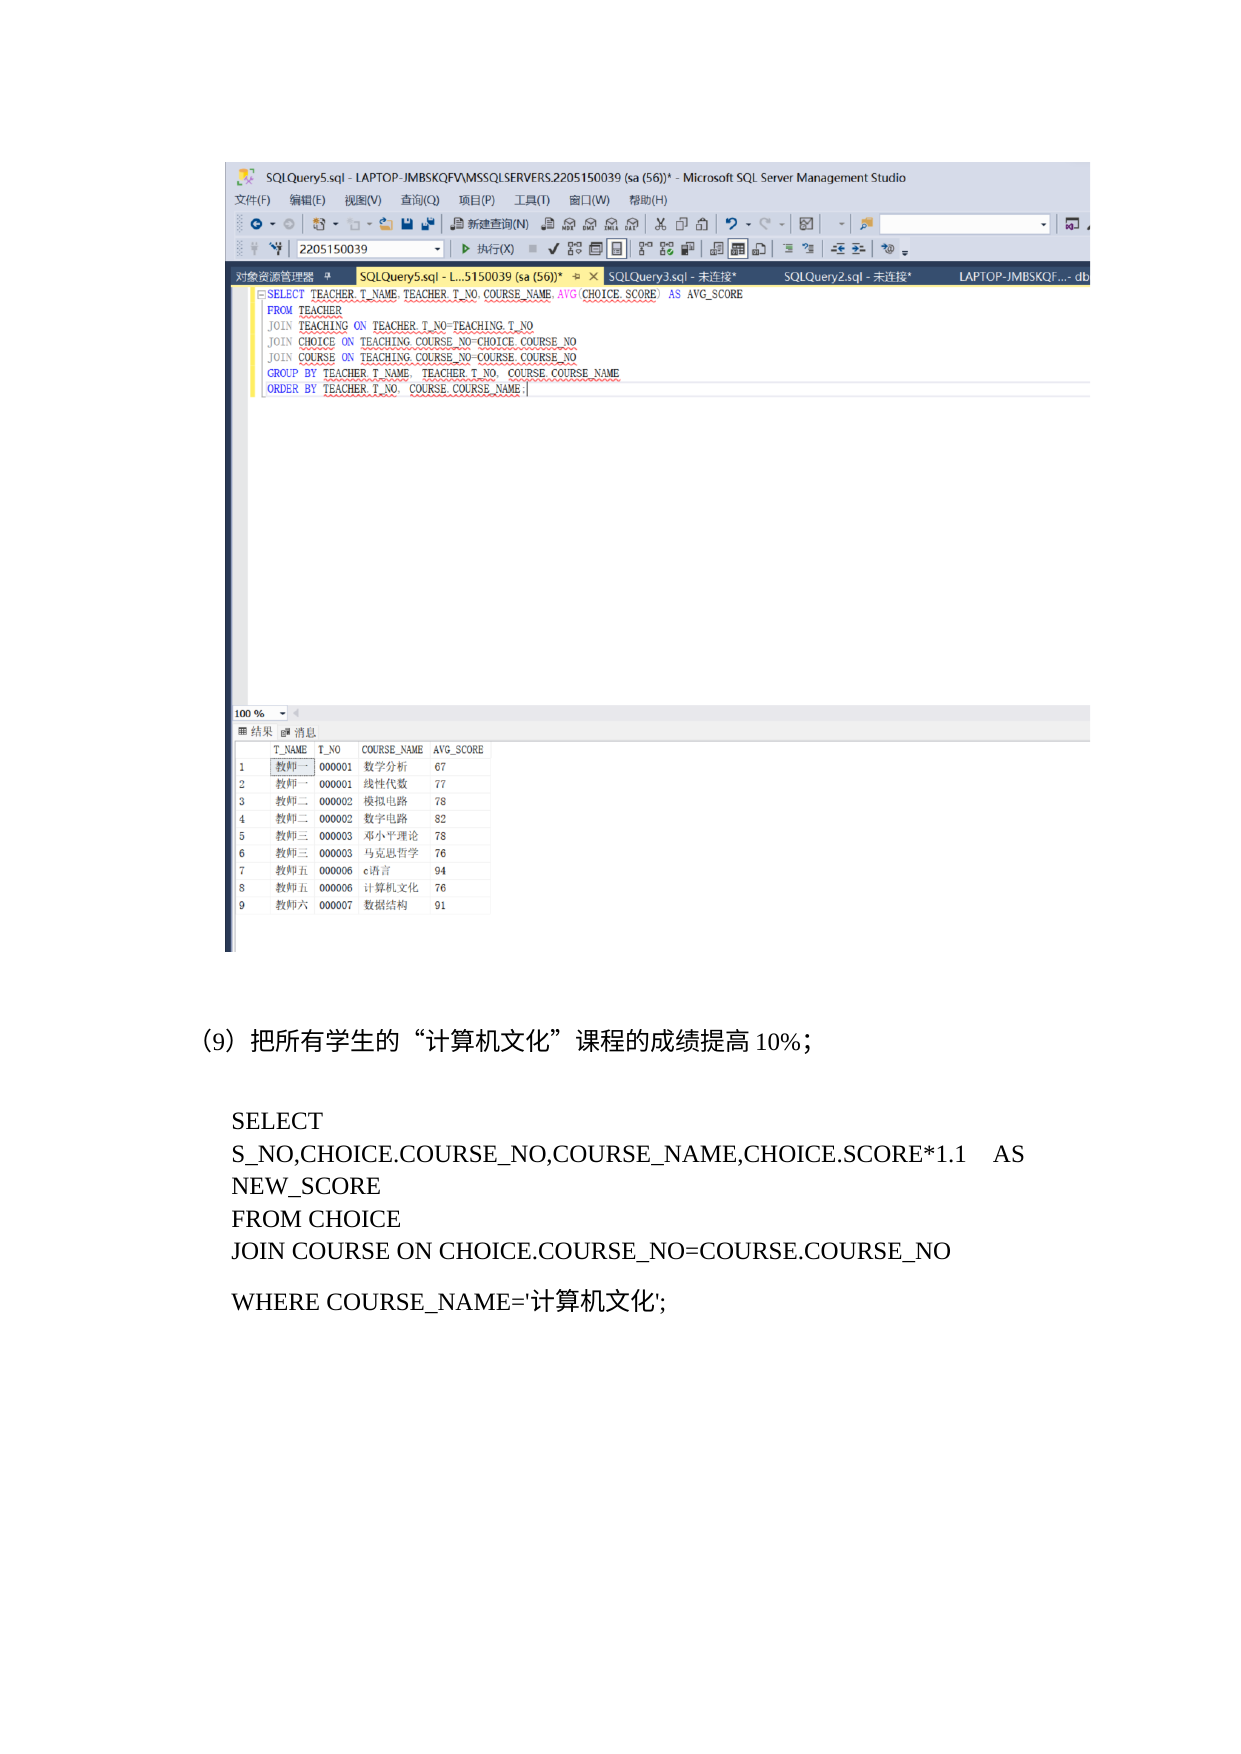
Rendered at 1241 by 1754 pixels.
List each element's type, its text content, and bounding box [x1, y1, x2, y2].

text JOIN COURSE ON CHOICE.COURSE_NO=COURSE.COURSE_NO [187, 1234, 1053, 1267]
text SELECT S_NO,CHOICE.COURSE_NO,COURSE_NAME,CHOICE.SCORE*1.1 AS NEW_SCORE [187, 1104, 1053, 1202]
text （9）把所有学生的“计算机文化”课程的成绩提高10%； [187, 1007, 1053, 1072]
text FROM CHOICE [187, 1202, 1053, 1234]
picture [225, 162, 1091, 952]
text WHERE COURSE_NAME='计算机文化'; [187, 1267, 1053, 1332]
